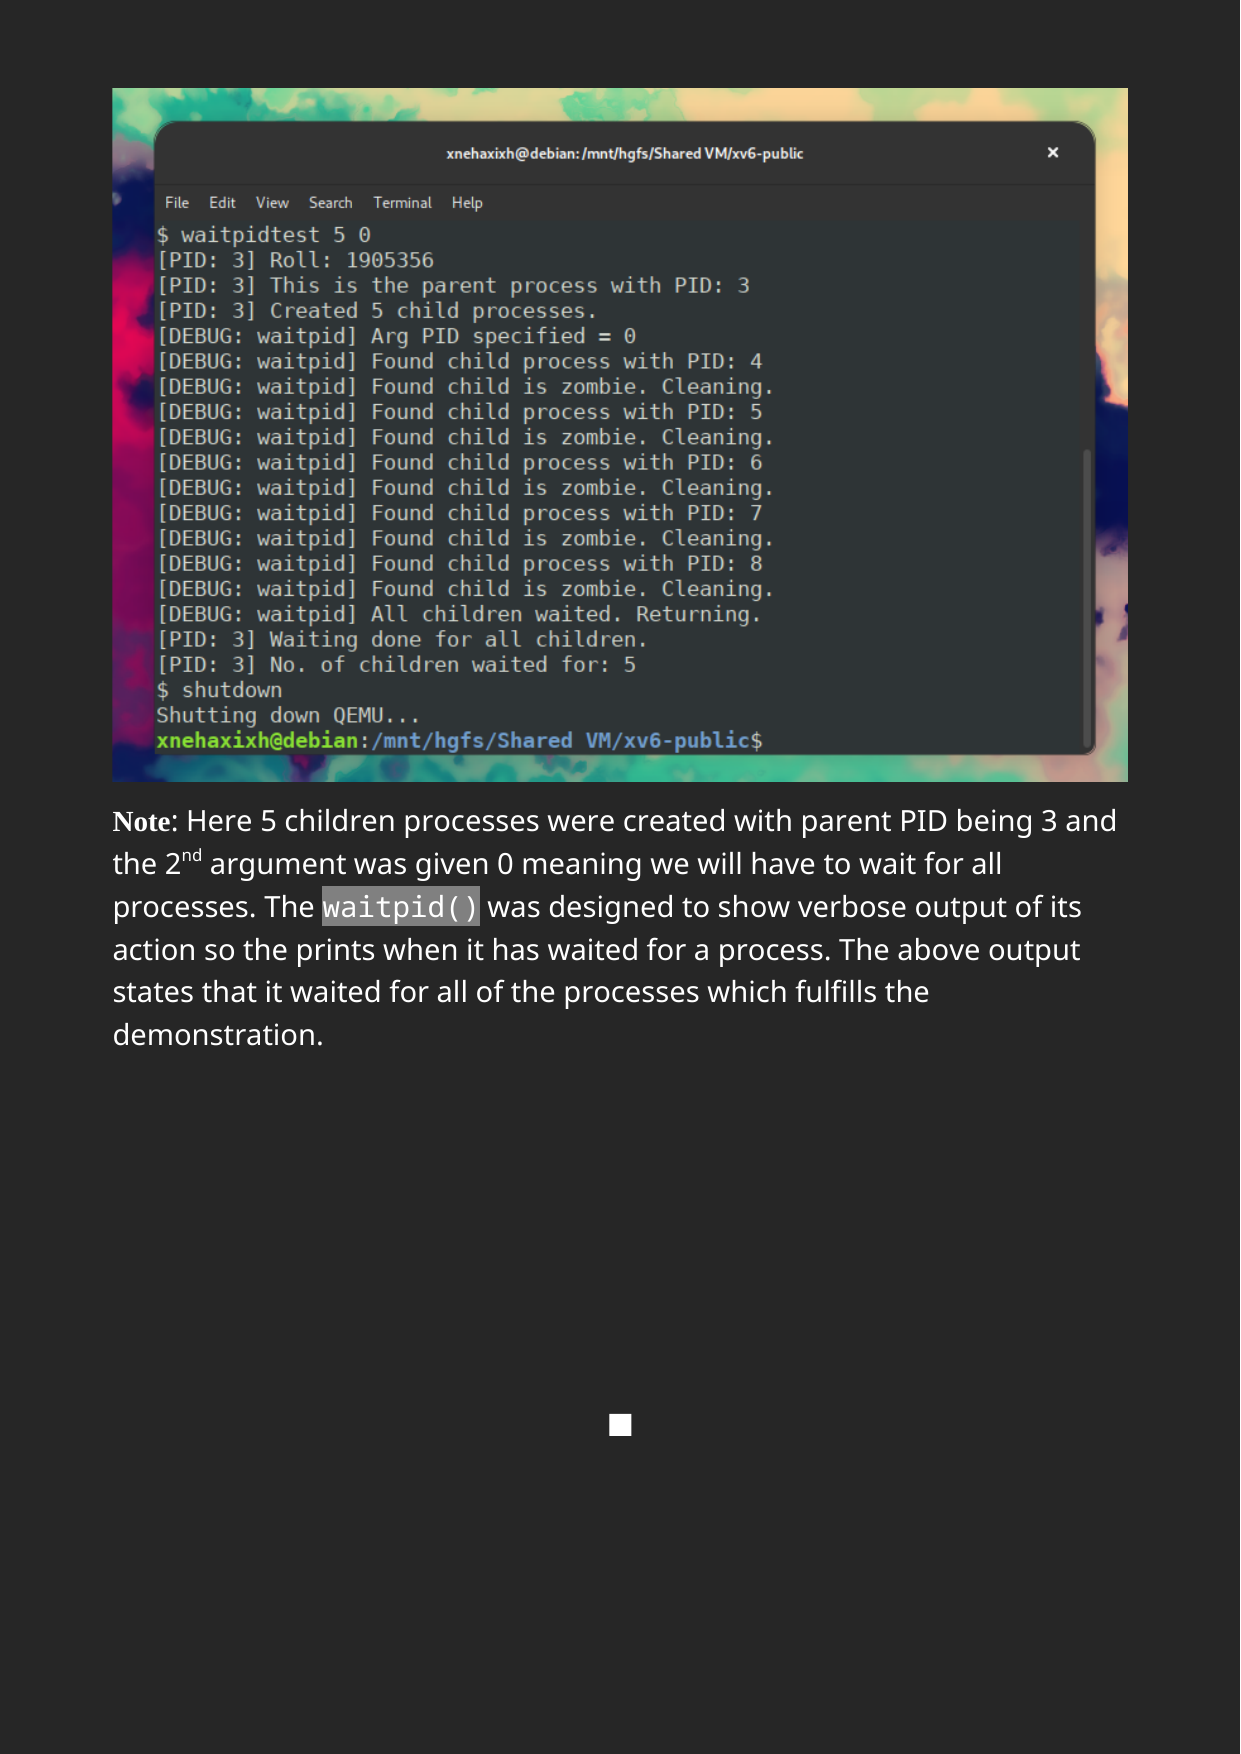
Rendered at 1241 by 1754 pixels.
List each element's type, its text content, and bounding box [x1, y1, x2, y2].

text Note: Here 5 children processes were created with parent PID being 3 and the 2nd argument was given 0 meaning we will have to wait for all processes. The waitpid() was designed to show verbose output of its action so the prints when it has waited for a process. The above output states that it waited for all of the processes which fulfills the demonstration. [112, 800, 1128, 1054]
picture [112, 88, 1128, 782]
text ∎ [112, 1402, 1128, 1442]
